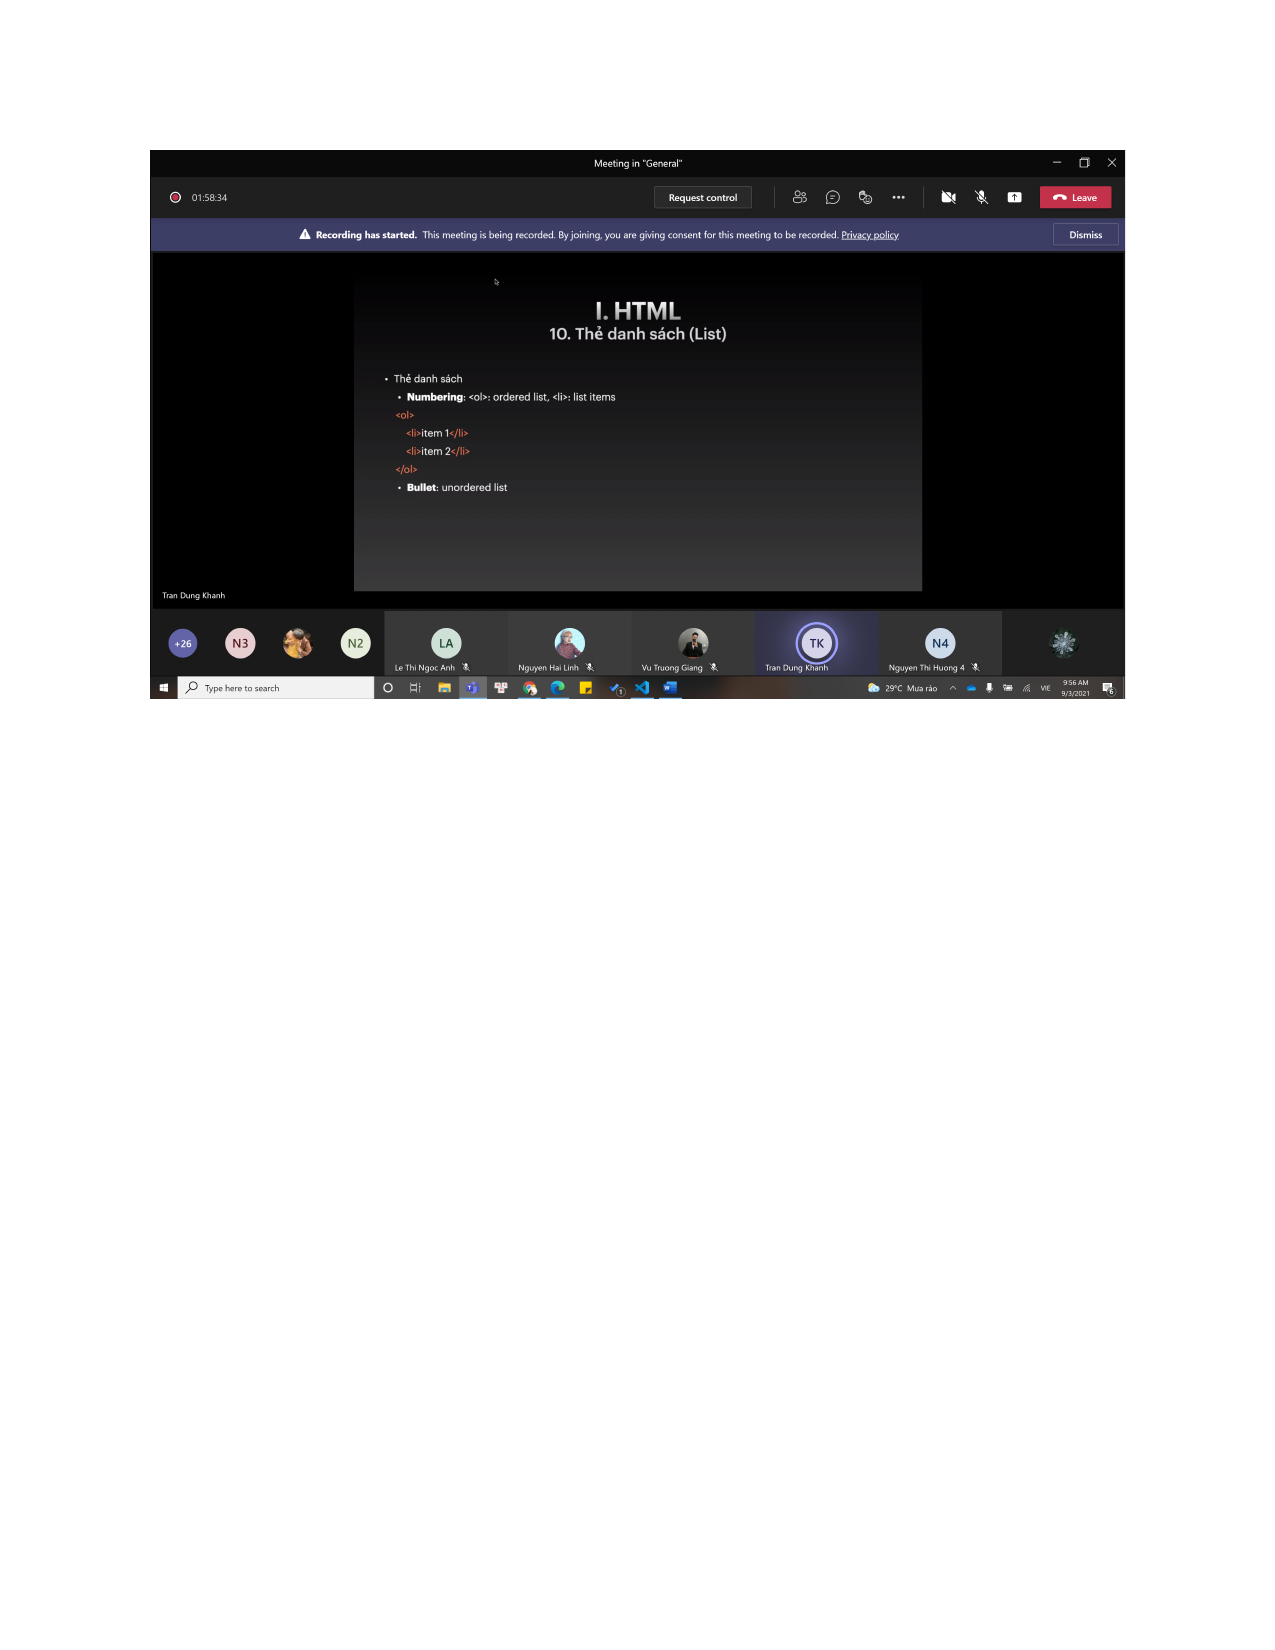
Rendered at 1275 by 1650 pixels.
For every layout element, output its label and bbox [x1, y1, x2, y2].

picture [150, 150, 1125, 699]
